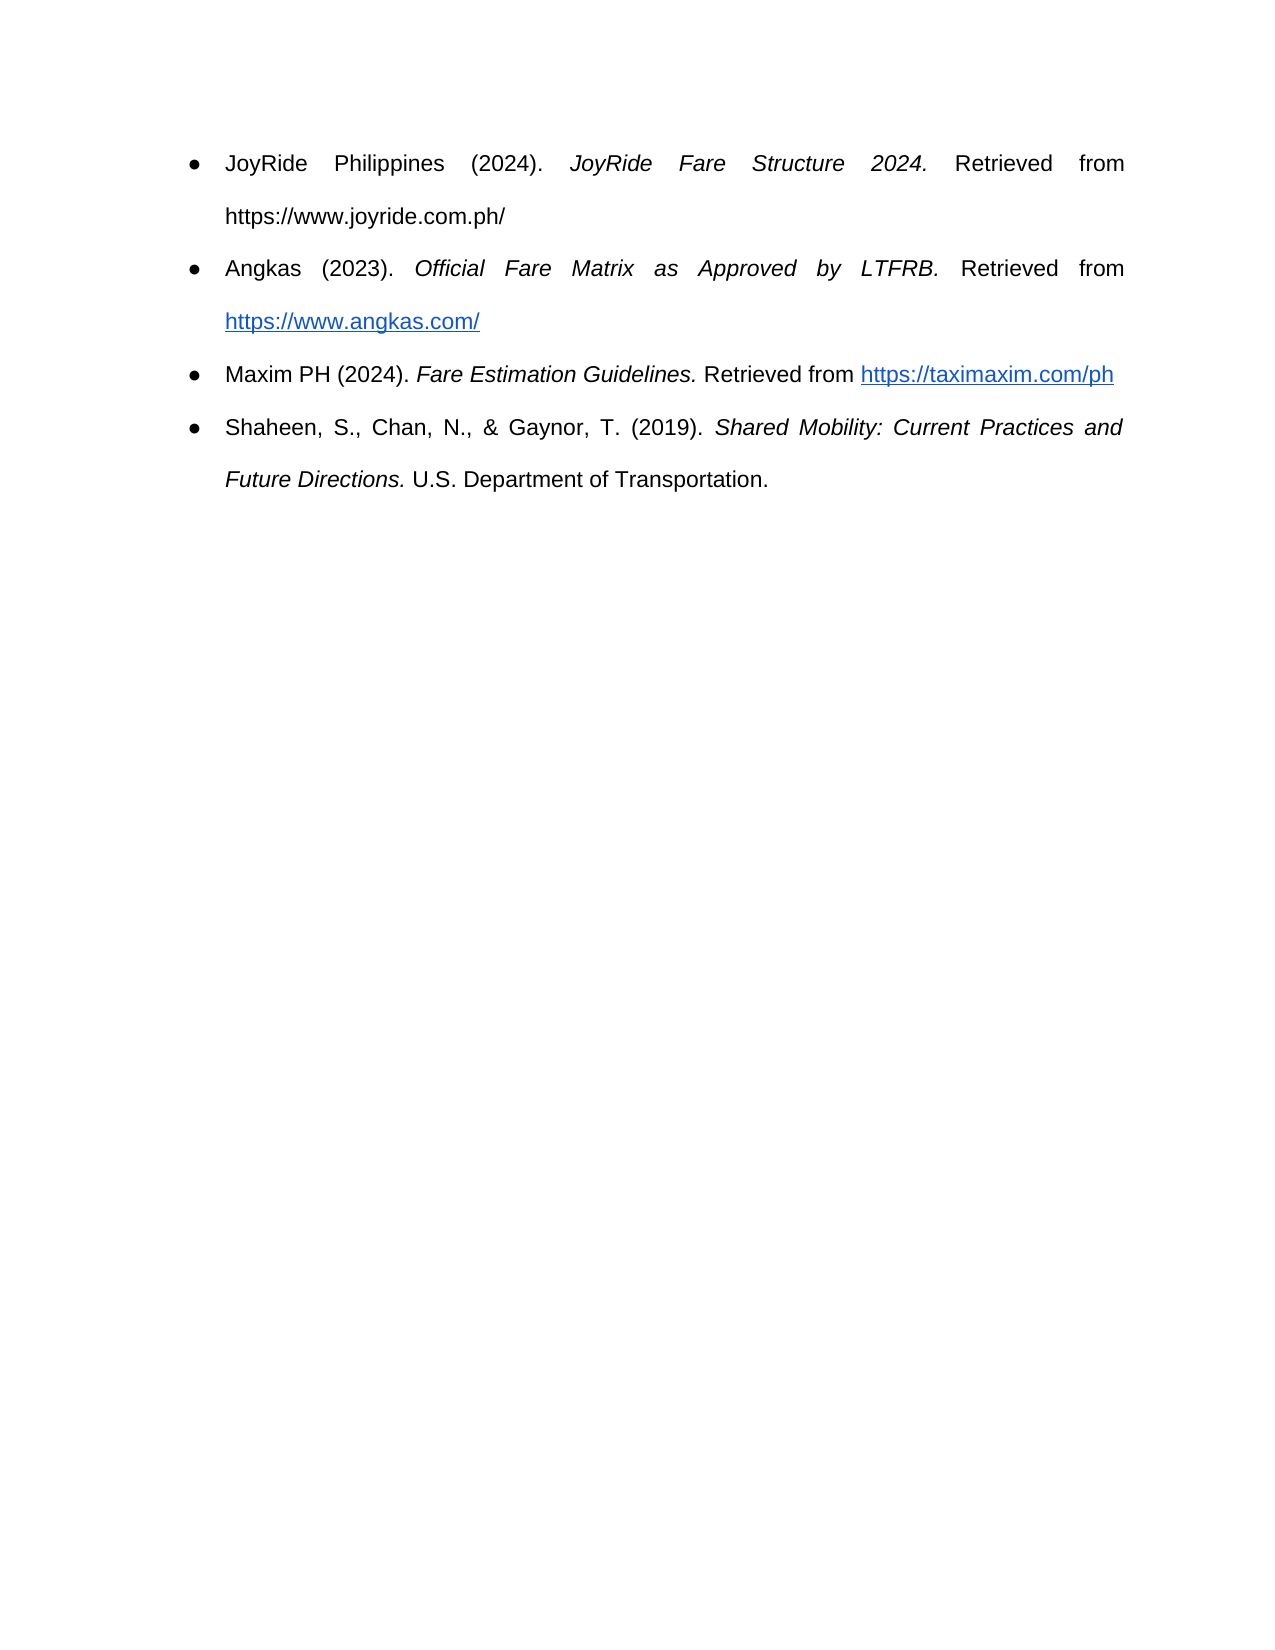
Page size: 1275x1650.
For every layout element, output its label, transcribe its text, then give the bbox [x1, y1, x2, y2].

list Shaheen, S., Chan, N., & Gaynor, T. (2019). Shared Mobility: Current Practices and Future Directions. U.S. Department of Transportation. [187, 413, 1125, 493]
list JoyRide Philippines (2024). JoyRide Fare Structure 2024. Retrieved from https://www.joyride.com.ph/ [187, 150, 1125, 229]
list Maxim PH (2024). Fare Estimation Guidelines. Retrieved from https://taximaxim.com/ph [187, 361, 1125, 387]
list Angkas (2023). Official Fare Matrix as Approved by LTFRB. Retrieved from https://www.angkas.com/ [187, 255, 1125, 334]
